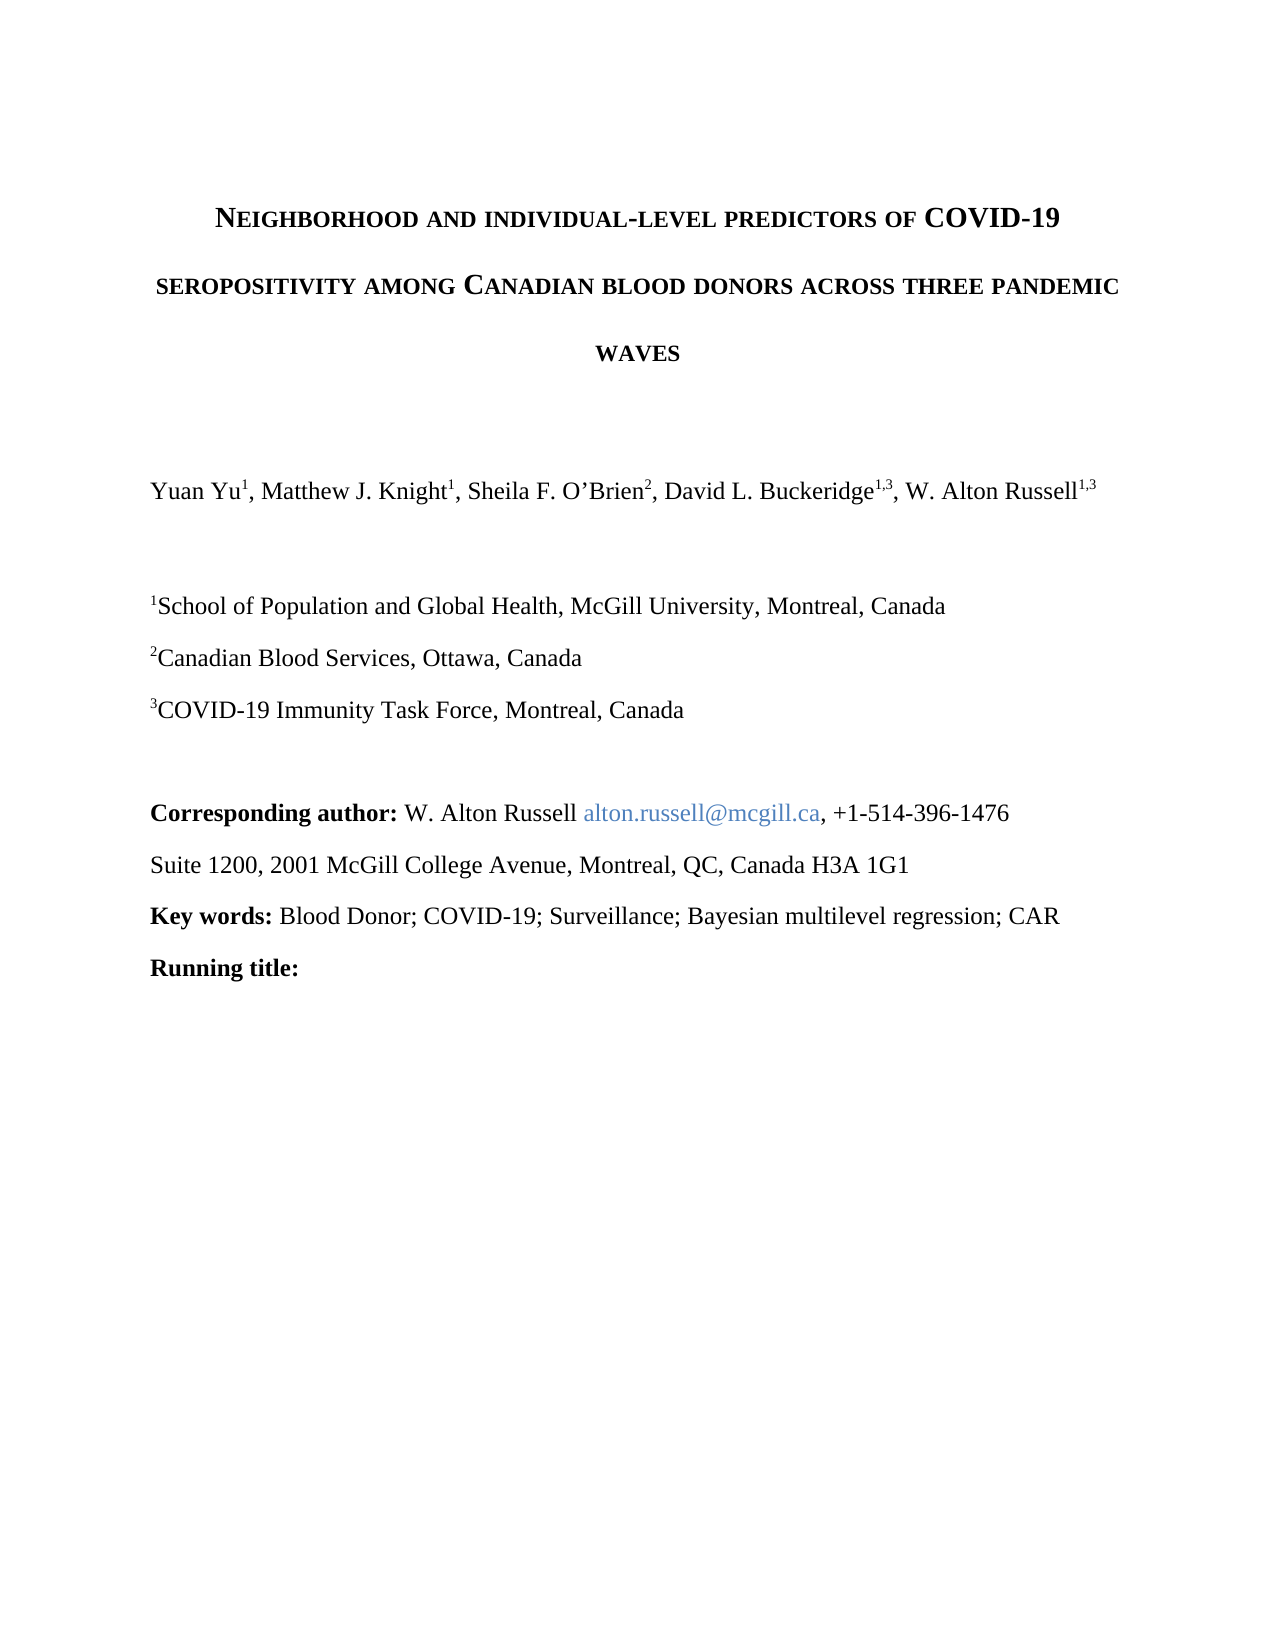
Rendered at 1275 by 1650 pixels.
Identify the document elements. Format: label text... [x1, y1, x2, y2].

text 2Canadian Blood Services, Ottawa, Canada [150, 643, 1125, 672]
text 1School of Population and Global Health, McGill University, Montreal, Canada [150, 591, 1125, 620]
text Key words: Blood Donor; COVID-19; Surveillance; Bayesian multilevel regression; CAR [150, 901, 1125, 930]
title Neighborhood and individual-level predictors of COVID-19 seropositivity among Canadian blood donors across three pandemic waves [150, 200, 1125, 368]
text Corresponding author: W. Alton Russell alton.russell@mcgill.ca, +1-514-396-1476 [150, 798, 1125, 827]
text Suite 1200, 2001 McGill College Avenue, Montreal, QC, Canada H3A 1G1 [150, 850, 1125, 878]
text 3COVID-19 Immunity Task Force, Montreal, Canada [150, 695, 1125, 723]
text Running title: [150, 953, 1125, 982]
text Yuan Yu1, Matthew J. Knight1, Sheila F. O’Brien2, David L. Buckeridge1,3, W. Alton Russell1,3 [150, 476, 1125, 504]
